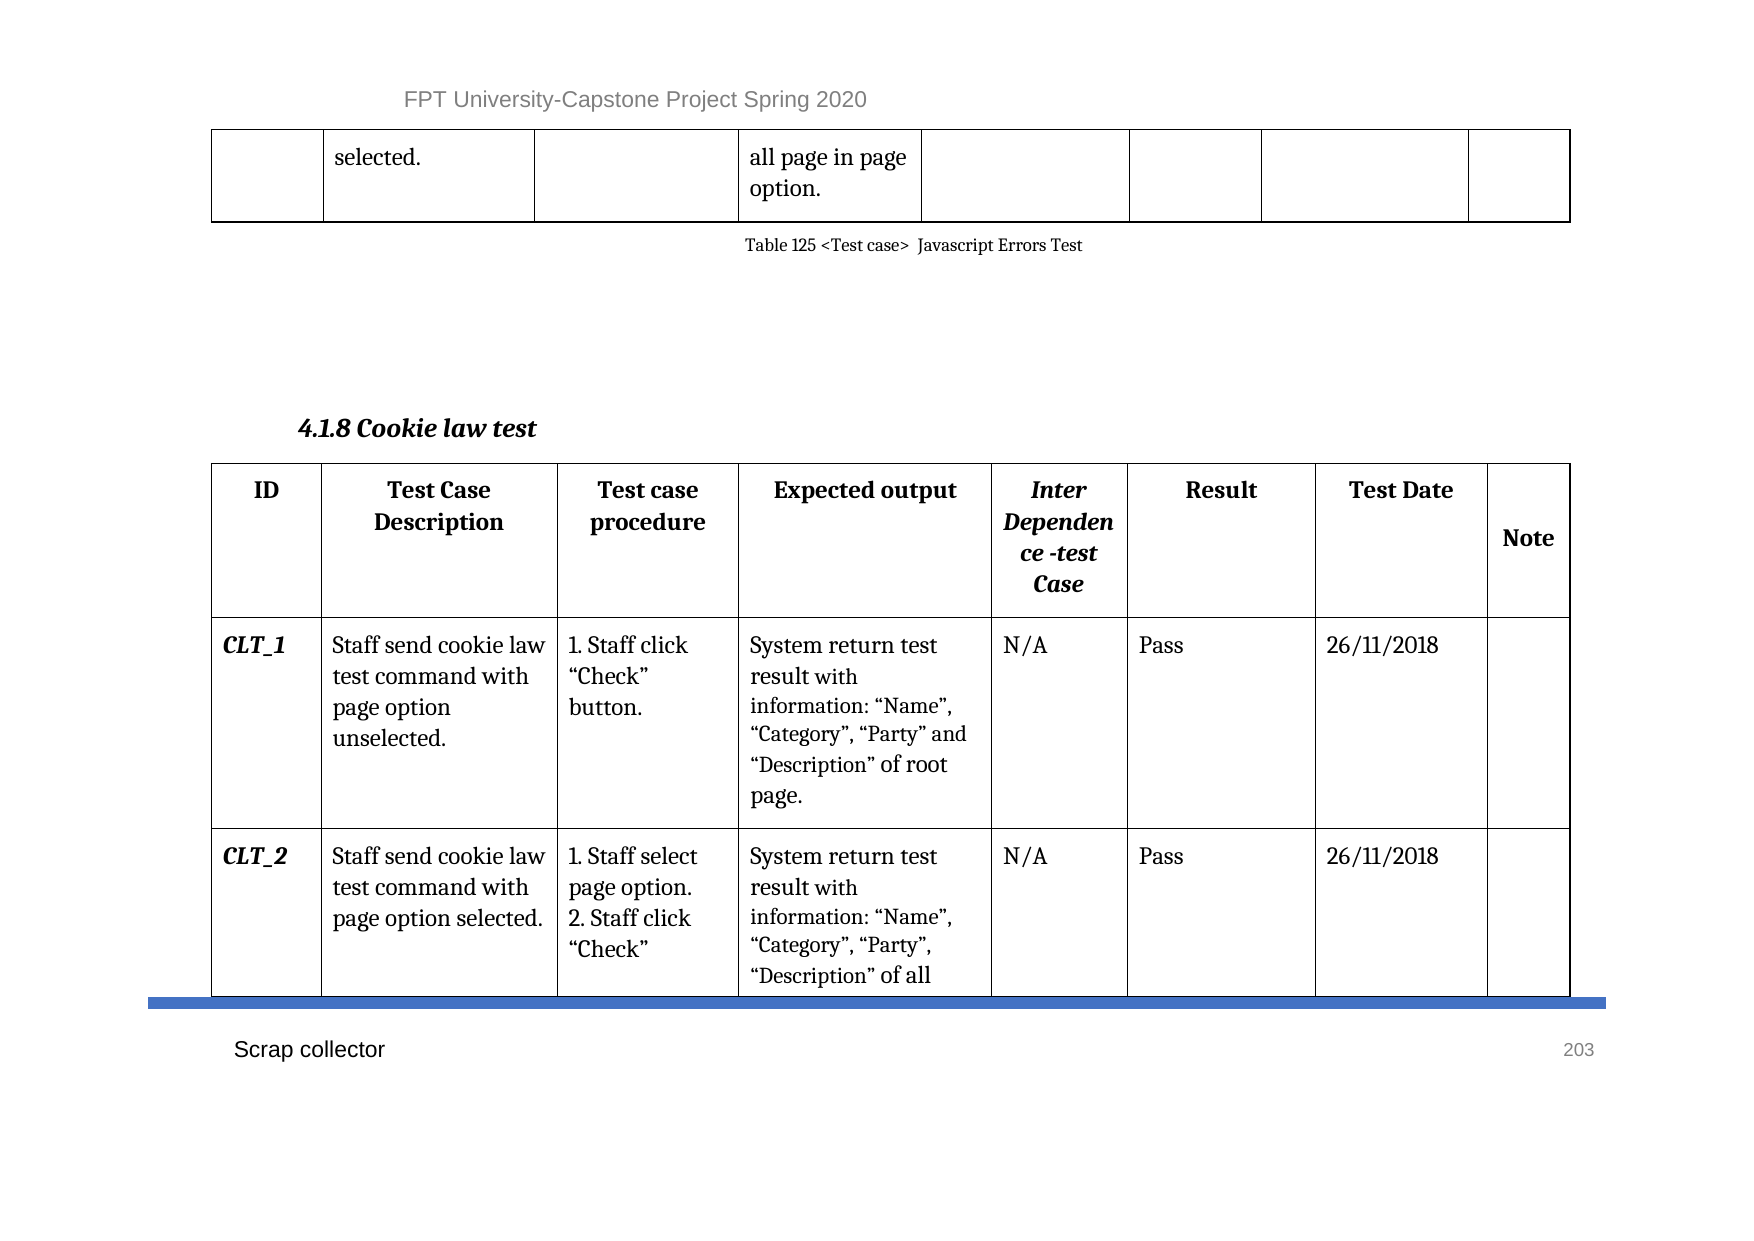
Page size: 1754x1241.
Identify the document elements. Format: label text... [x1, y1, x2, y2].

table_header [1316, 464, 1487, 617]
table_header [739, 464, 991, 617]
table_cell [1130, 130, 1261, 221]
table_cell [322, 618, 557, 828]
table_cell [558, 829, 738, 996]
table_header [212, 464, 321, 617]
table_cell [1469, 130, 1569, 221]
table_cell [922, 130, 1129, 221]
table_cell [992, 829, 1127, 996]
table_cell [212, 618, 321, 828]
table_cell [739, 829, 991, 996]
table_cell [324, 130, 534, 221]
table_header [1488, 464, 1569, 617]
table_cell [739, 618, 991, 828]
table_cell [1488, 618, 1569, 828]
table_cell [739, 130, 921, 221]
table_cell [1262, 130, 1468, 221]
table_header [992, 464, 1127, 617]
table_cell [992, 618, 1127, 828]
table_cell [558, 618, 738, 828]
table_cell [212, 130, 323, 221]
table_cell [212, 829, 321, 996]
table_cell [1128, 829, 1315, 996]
text 4.1.8 Cookie law test [185, 413, 1606, 444]
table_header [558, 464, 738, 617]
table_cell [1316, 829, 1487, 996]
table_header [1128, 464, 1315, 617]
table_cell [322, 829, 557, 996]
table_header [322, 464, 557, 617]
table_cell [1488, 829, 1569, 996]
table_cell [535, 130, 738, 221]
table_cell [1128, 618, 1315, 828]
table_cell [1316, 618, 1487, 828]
